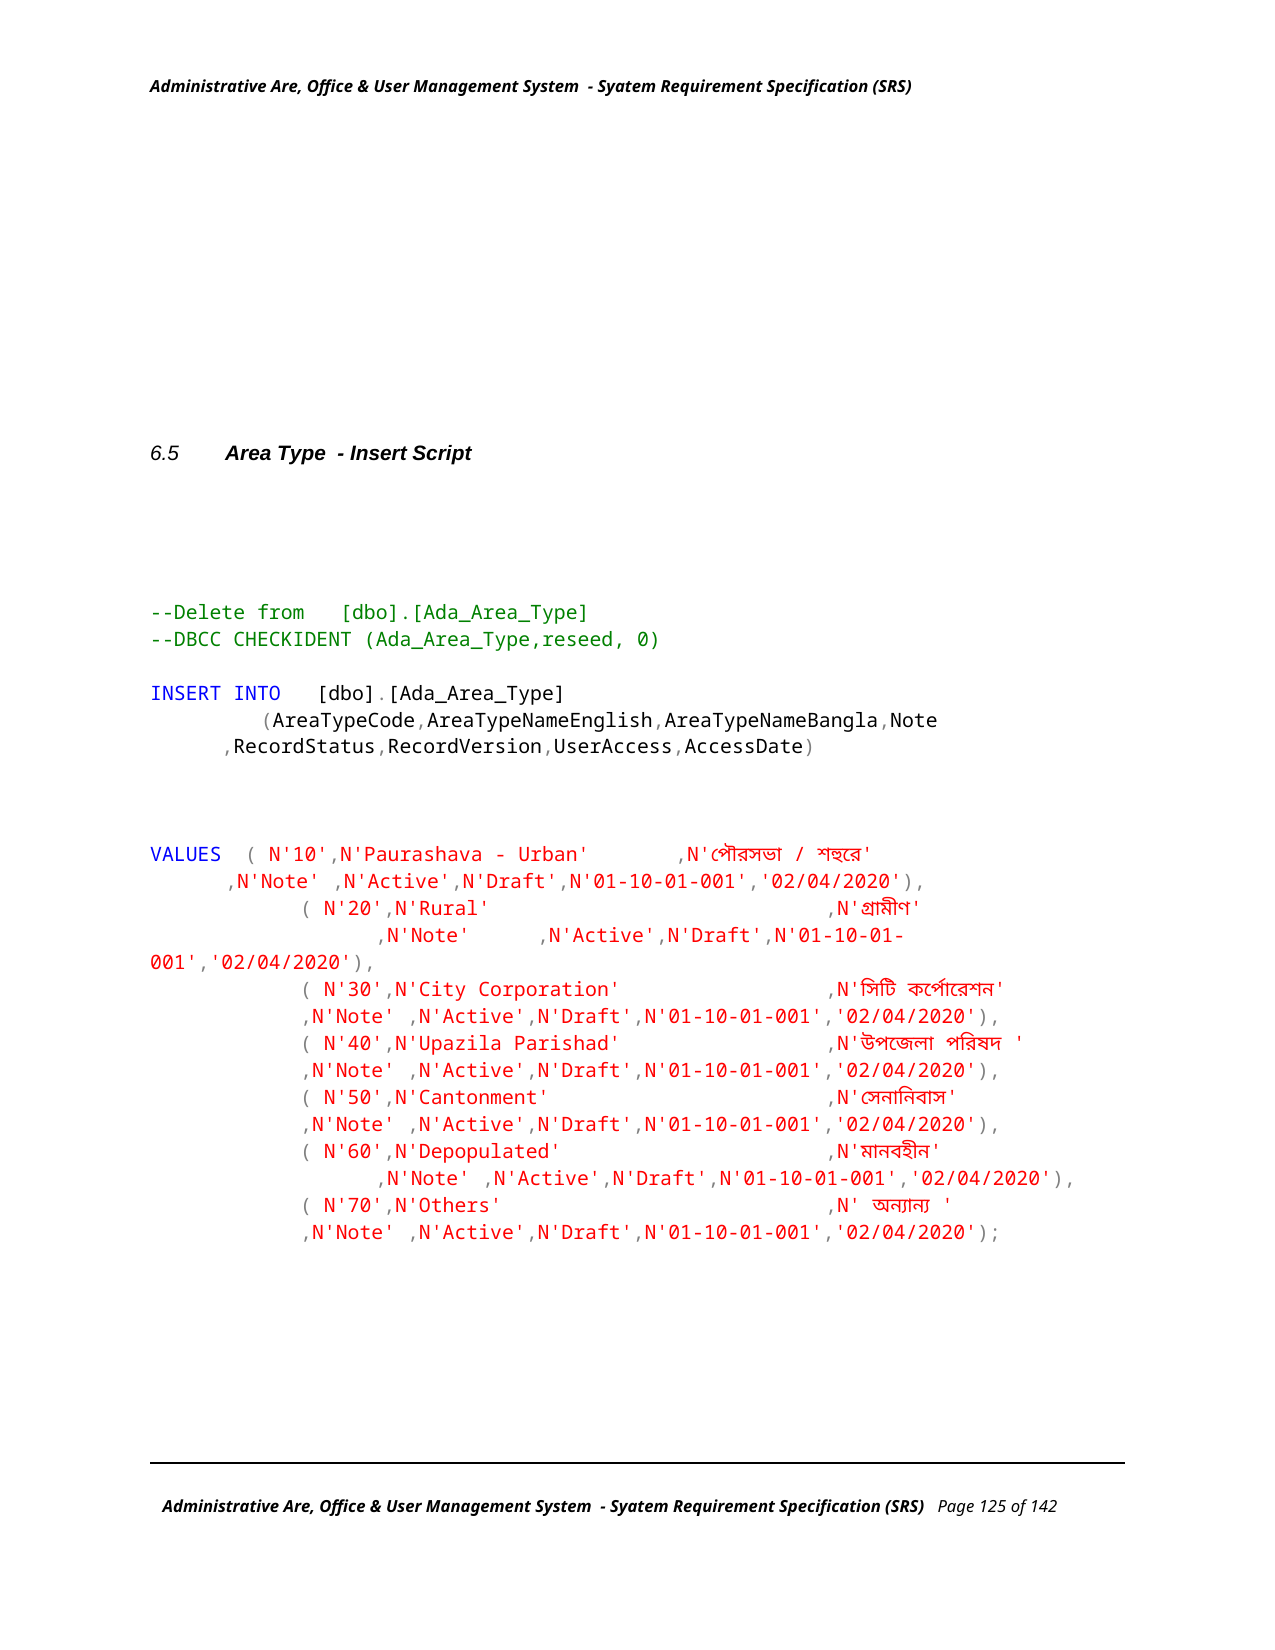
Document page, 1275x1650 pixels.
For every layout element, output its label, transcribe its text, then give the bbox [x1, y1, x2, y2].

text ,RecordStatus,RecordVersion,UserAccess,AccessDate) [150, 733, 1125, 760]
text --DBCC CHECKIDENT (Ada_Area_Type,reseed, 0) [150, 625, 1125, 652]
text ( N'30',N'City Corporation' ,N'সিটি কর্পোরেশন' ,N'Note' ,N'Active',N'Draft',N'01-10-01-001','02/04/2020'), [150, 976, 1125, 1029]
text ( N'50',N'Cantonment' ,N'সেনানিবাস' ,N'Note' ,N'Active',N'Draft',N'01-10-01-001','02/04/2020'), [150, 1083, 1125, 1137]
text ( N'70',N'Others' ,N' অন্যান্য ' ,N'Note' ,N'Active',N'Draft',N'01-10-01-001','02/04/2020'); [150, 1191, 1125, 1245]
text --Delete from [dbo].[Ada_Area_Type] [150, 598, 1125, 625]
text ( N'60',N'Depopulated' ,N'মানবহীন' ,N'Note' ,N'Active',N'Draft',N'01-10-01-001','02/04/2020'), [150, 1137, 1125, 1191]
text VALUES ( N'10',N'Paurashava - Urban' ,N'পৌরসভা / শহুরে' ,N'Note' ,N'Active',N'Draft',N'01-10-01-001','02/04/2020'), [150, 841, 1125, 895]
text INSERT INTO [dbo].[Ada_Area_Type] [150, 679, 1125, 706]
subtitle Area Type - Insert Script [150, 441, 1125, 465]
text ( N'40',N'Upazila Parishad' ,N'উপজেলা পরিষদ ' ,N'Note' ,N'Active',N'Draft',N'01-10-01-001','02/04/2020'), [150, 1029, 1125, 1083]
text ( N'20',N'Rural' ,N'গ্রামীণ' ,N'Note' ,N'Active',N'Draft',N'01-10-01-001','02/04/2020'), [150, 895, 1125, 976]
text (AreaTypeCode,AreaTypeNameEnglish,AreaTypeNameBangla,Note [150, 706, 1125, 733]
